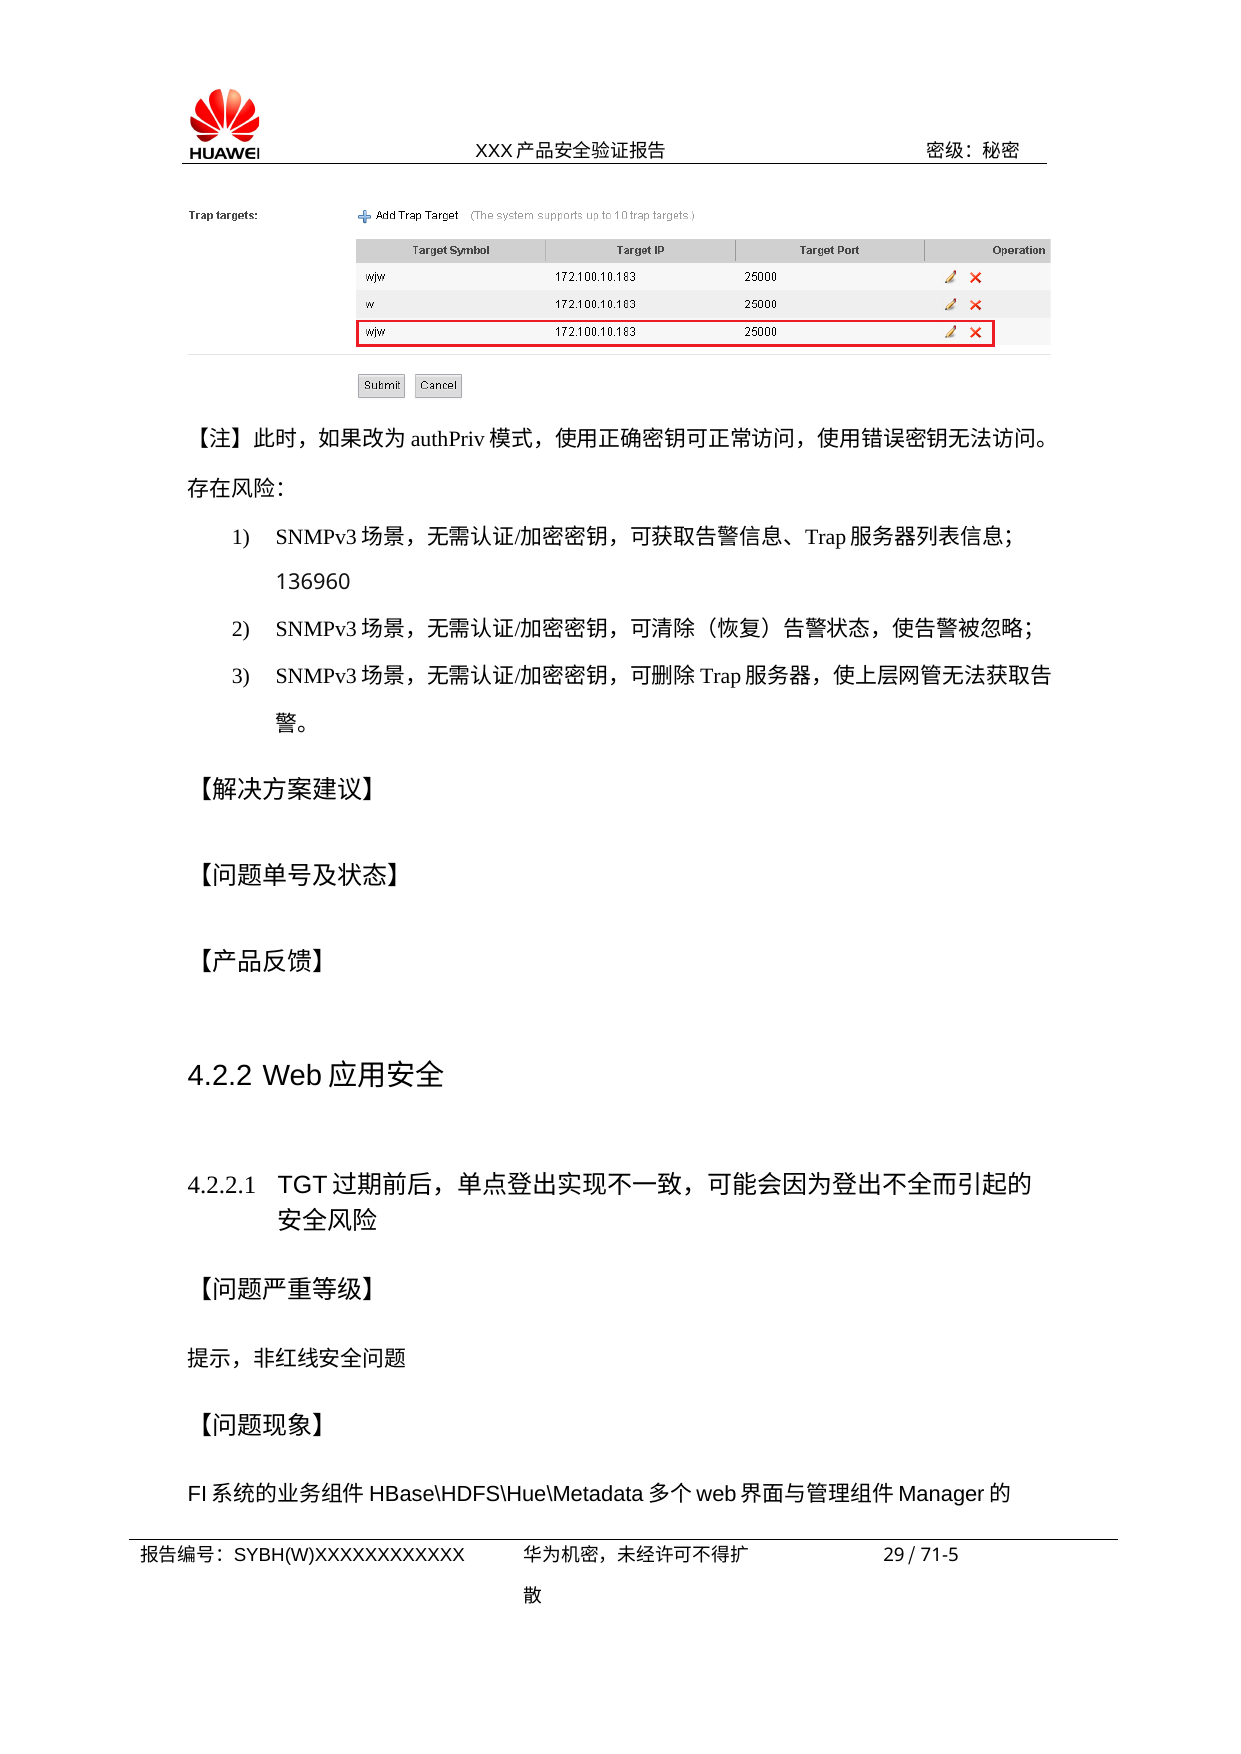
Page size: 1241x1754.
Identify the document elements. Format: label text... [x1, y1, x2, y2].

text TGT过期前后，单点登出实现不一致，可能会因为登出不全而引起的安全风险 [187, 1164, 1053, 1237]
list SNMPv3场景，无需认证/加密密钥，可清除（恢复）告警状态，使告警被忽略； [232, 611, 1053, 642]
picture [187, 202, 1051, 405]
list SNMPv3场景，无需认证/加密密钥，可删除Trap服务器，使上层网管无法获取告警。 [232, 658, 1053, 737]
text 提示，非红线安全问题 [187, 1339, 1053, 1373]
text FI系统的业务组件HBase\HDFS\Hue\Metadata多个web界面与管理组件Manager的web界面之间，已实现单点登录。 [187, 1475, 1053, 1509]
picture [190, 89, 260, 159]
text 【问题现象】 [187, 1389, 1053, 1457]
text 存在风险： [187, 469, 1053, 503]
list SNMPv3场景，无需认证/加密密钥，可获取告警信息、Trap服务器列表信息；136960 [232, 519, 1053, 596]
text 【问题严重等级】 [187, 1253, 1053, 1321]
text 【产品反馈】 [187, 925, 1053, 993]
text 【注】此时，如果改为authPriv模式，使用正确密钥可正常访问，使用错误密钥无法访问。 [187, 420, 1053, 454]
subtitle Web应用安全 [187, 1038, 1053, 1106]
text 【解决方案建议】 [187, 753, 1053, 821]
text 【问题单号及状态】 [187, 839, 1053, 907]
